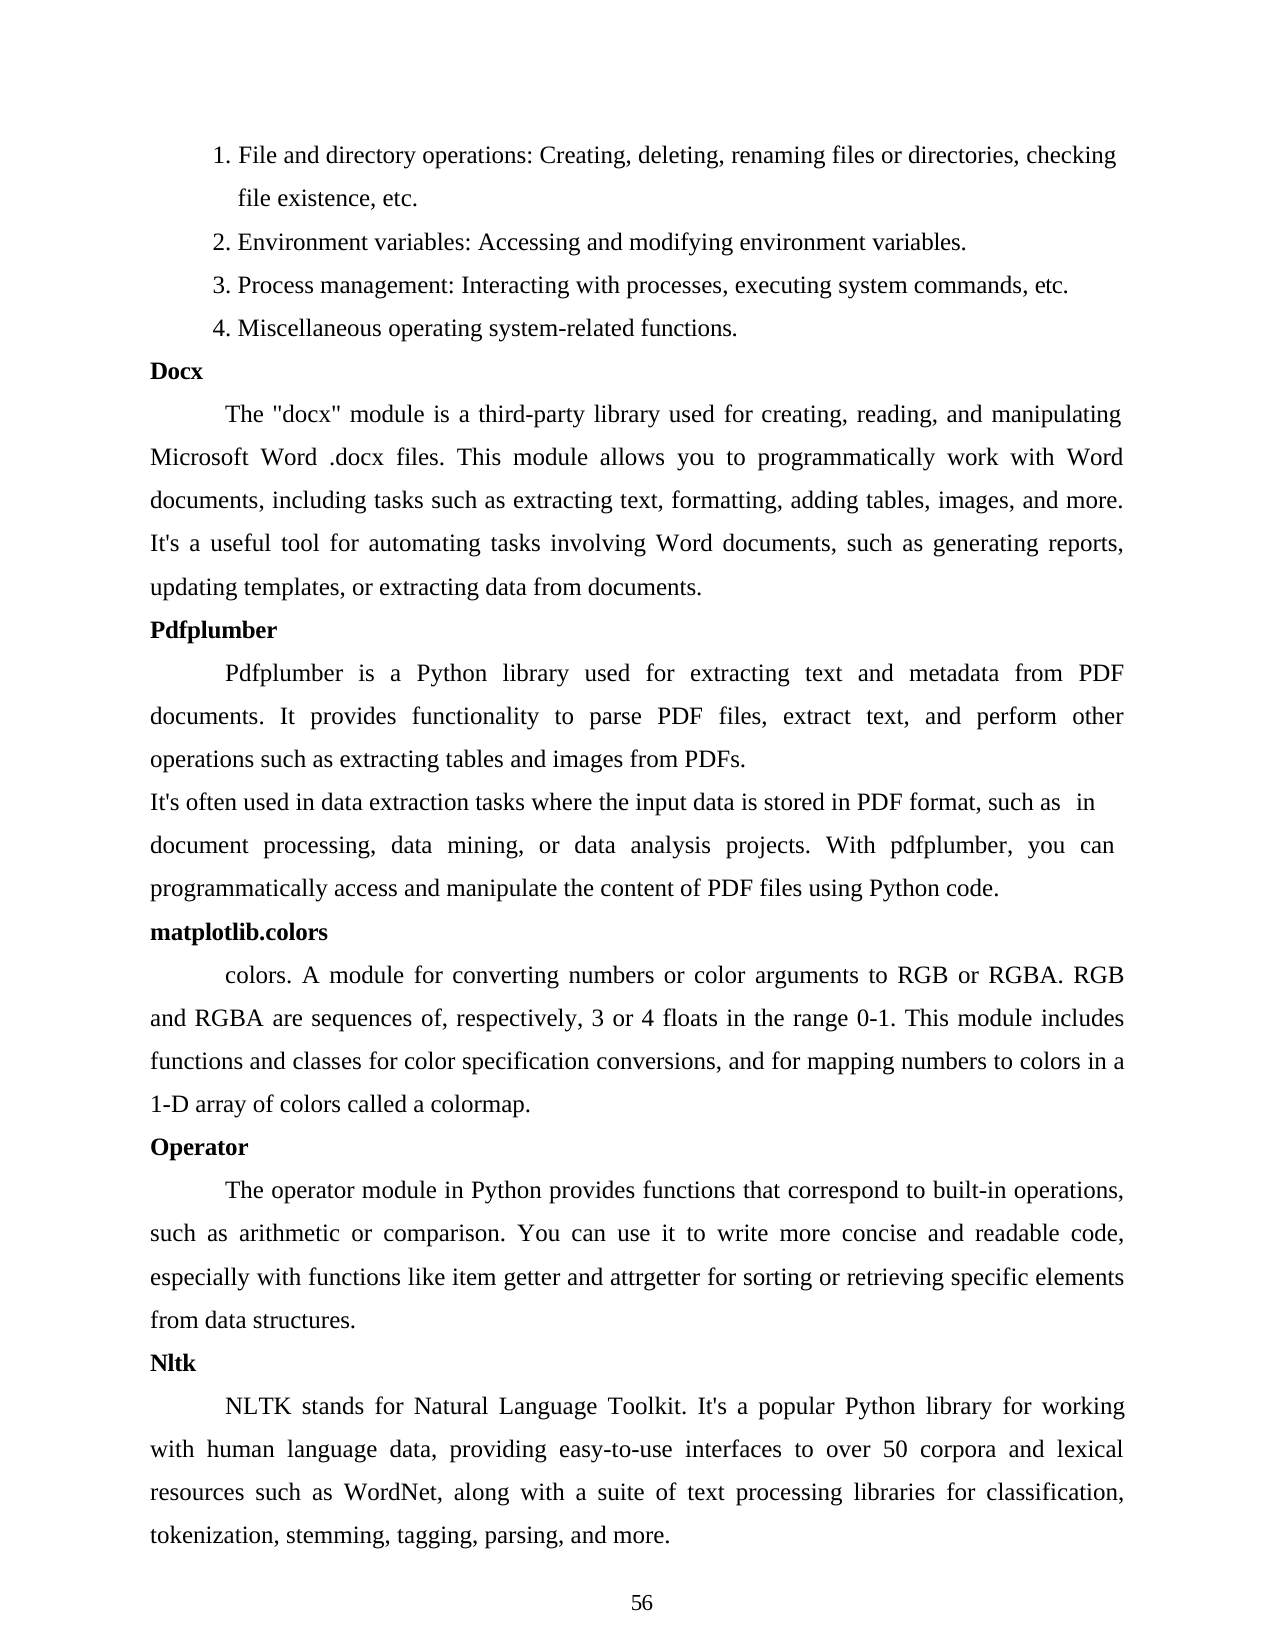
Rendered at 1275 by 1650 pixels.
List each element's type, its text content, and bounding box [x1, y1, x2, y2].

subtitle Docx [150, 356, 204, 385]
subtitle Pdfplumber [150, 615, 1137, 643]
list File and directory operations: Creating, deleting, renaming files or directories, checking file existence, etc. [212, 140, 1116, 212]
list Process management: Interacting with processes, executing system commands, etc. [212, 270, 1137, 298]
text NLTK stands for Natural Language Toolkit. It's a popular Python library for working with human language data, providing easy-to-use interfaces to over 50 corpora and lexical resources such as WordNet, along with a suite of text processing libraries for classification, tokenization, stemming, tagging, parsing, and more. [150, 1391, 1125, 1549]
text Microsoft Word .docx files. This module allows you to programmatically work with Word documents, including tasks such as extracting text, formatting, adding tables, images, and more. It's a useful tool for automating tasks involving Word documents, such as generating reports, updating templates, or extracting data from documents. [150, 442, 1125, 600]
text colors. A module for converting numbers or color arguments to RGB or RGBA. RGB and RGBA are sequences of, respectively, 3 or 4 floats in the range 0-1. This module includes functions and classes for color specification conversions, and for mapping numbers to colors in a 1-D array of colors called a colormap. [150, 960, 1125, 1118]
subtitle Operator [150, 1132, 1137, 1161]
text The operator module in Python provides functions that correspond to built-in operations, such as arithmetic or comparison. You can use it to write more concise and readable code, especially with functions like item getter and attrgetter for sorting or retrieving specific elements from data structures. [150, 1175, 1125, 1333]
list Miscellaneous operating system-related functions. [212, 313, 1137, 342]
text Pdfplumber is a Python library used for extracting text and metadata from PDF documents. It provides functionality to parse PDF files, extract text, and perform other operations such as extracting tables and images from PDFs. [150, 658, 1125, 773]
subtitle Nltk [150, 1348, 1137, 1377]
text The "docx" module is a third-party library used for creating, reading, and manipulating [225, 399, 1137, 428]
list Environment variables: Accessing and modifying environment variables. [212, 227, 1137, 255]
text It's often used in data extraction tasks where the input data is stored in PDF format, such as in document processing, data mining, or data analysis projects. With pdfplumber, you can programmatically access and manipulate the content of PDF files using Python code. matplotlib.colors [150, 787, 1137, 945]
